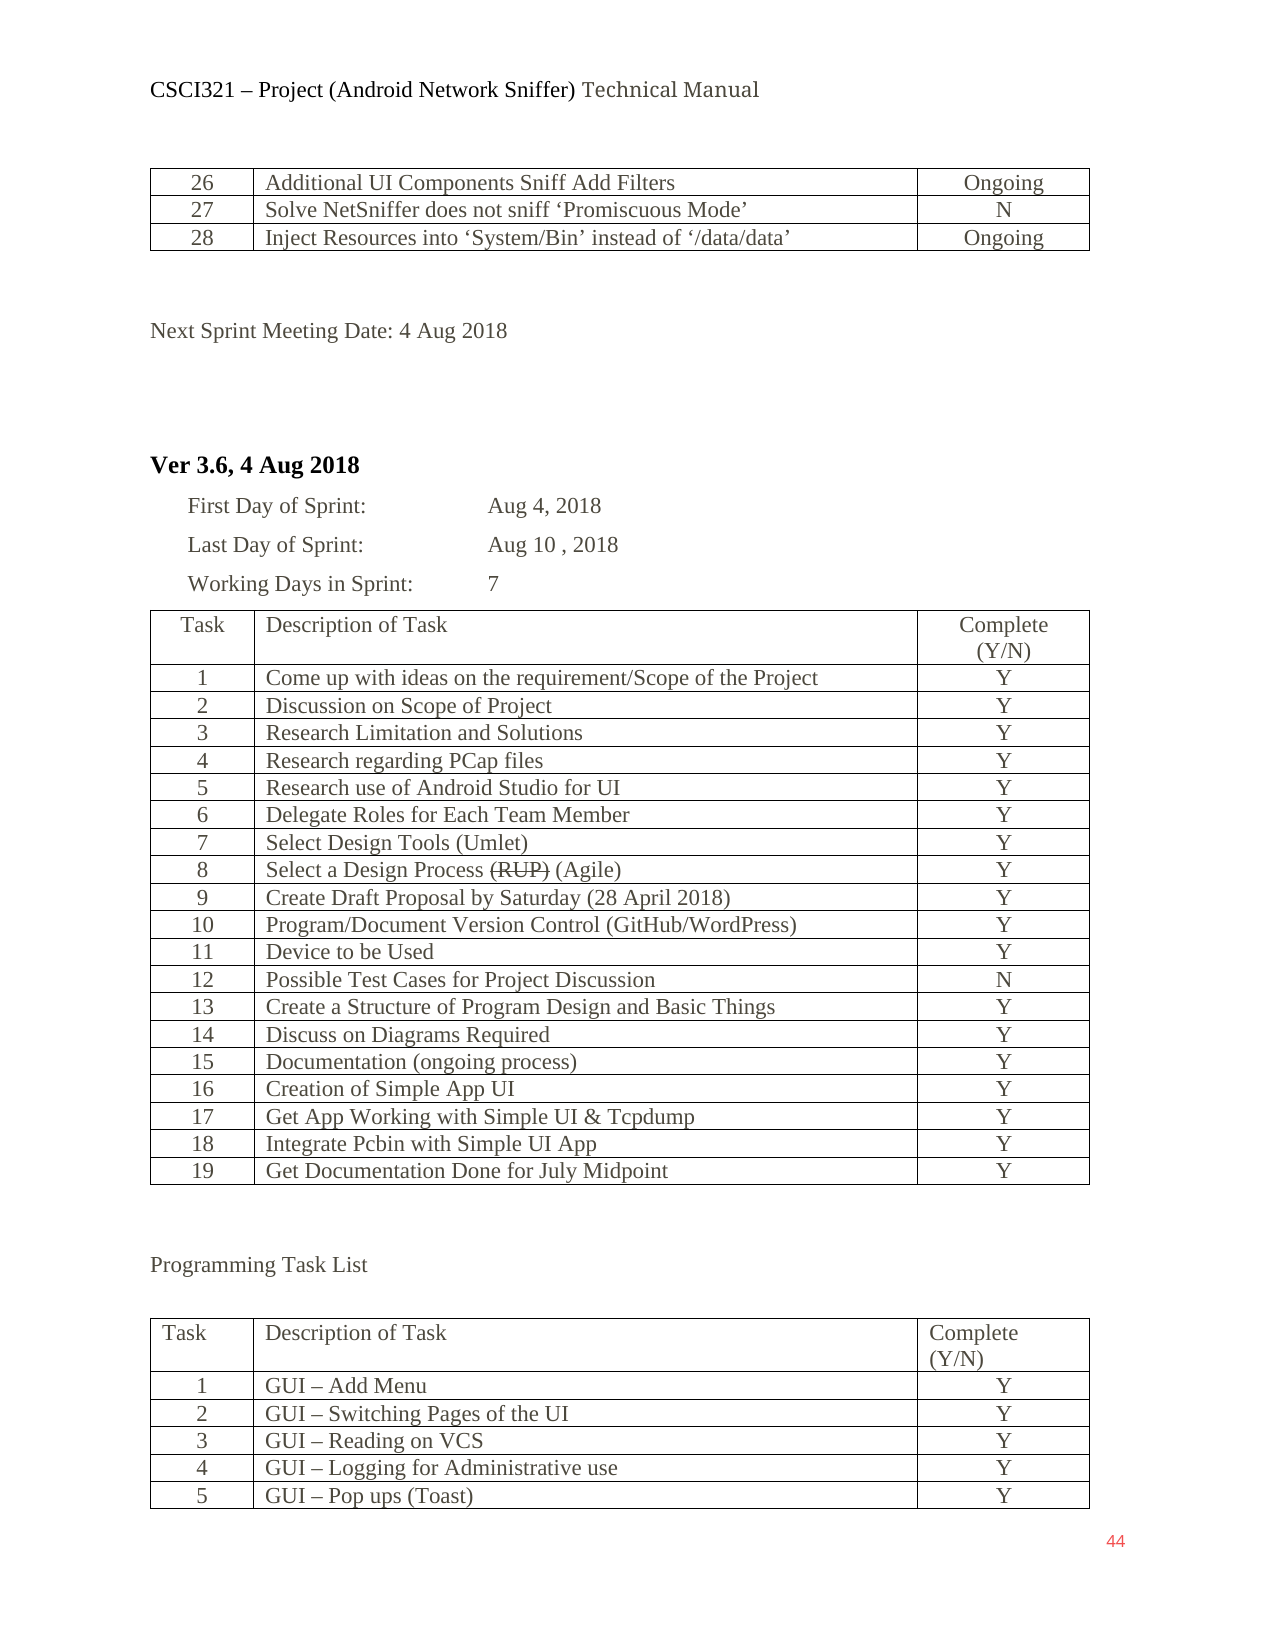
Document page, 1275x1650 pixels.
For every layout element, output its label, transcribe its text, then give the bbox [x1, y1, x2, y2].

table_cell 1 [151, 1372, 253, 1399]
table_cell Y [918, 1455, 1089, 1481]
table_cell Y [918, 1130, 1089, 1157]
table_cell Research use of Android Studio for UI [255, 774, 917, 800]
table_header Complete (Y/N) [918, 611, 1089, 663]
table_cell Documentation (ongoing process) [255, 1048, 917, 1074]
table_cell Integrate Pcbin with Simple UI App [255, 1130, 917, 1157]
text Working Days in Sprint: 7 [187, 571, 1125, 597]
text First Day of Sprint: Aug 4, 2018 [187, 492, 1125, 518]
table_cell 4 [151, 747, 254, 773]
table_cell 18 [151, 1130, 254, 1157]
table_cell 27 [151, 196, 253, 223]
table_cell Y [918, 1158, 1089, 1184]
table_cell N [918, 966, 1089, 992]
table_cell 26 [151, 169, 253, 195]
table_cell 9 [151, 884, 254, 910]
table_cell Y [918, 884, 1089, 910]
table_cell Discuss on Diagrams Required [255, 1021, 917, 1047]
table_cell 4 [151, 1455, 253, 1481]
text Last Day of Sprint: Aug 10 , 2018 [187, 531, 1125, 558]
table_header Complete (Y/N) [918, 1319, 1089, 1371]
table_cell GUI – Logging for Administrative use [254, 1455, 917, 1481]
table_cell 19 [151, 1158, 254, 1184]
table_cell Y [918, 774, 1089, 800]
table_cell 2 [151, 692, 254, 718]
table_cell 14 [151, 1021, 254, 1047]
table_cell 5 [151, 774, 254, 800]
table_cell Y [918, 829, 1089, 855]
text Ver 3.6, 4 Aug 2018 [150, 450, 1125, 479]
table_cell Y [918, 665, 1089, 691]
table_cell 17 [151, 1103, 254, 1129]
table_cell Y [918, 801, 1089, 828]
table_cell Get Documentation Done for July Midpoint [255, 1158, 917, 1184]
table_cell 3 [151, 719, 254, 746]
table_cell 15 [151, 1048, 254, 1074]
table_cell Ongoing [918, 169, 1089, 195]
table_cell Inject Resources into ‘System/Bin’ instead of ‘/data/data’ [254, 224, 917, 250]
table_cell Y [918, 1372, 1089, 1399]
table_cell 6 [151, 801, 254, 828]
table_header Task [151, 1319, 253, 1371]
table_cell 12 [151, 966, 254, 992]
table_cell 2 [151, 1400, 253, 1426]
table_cell Discussion on Scope of Project [255, 692, 917, 718]
table_cell Possible Test Cases for Project Discussion [255, 966, 917, 992]
table_cell Ongoing [918, 224, 1089, 250]
table_cell Y [918, 719, 1089, 746]
table_header Description of Task [255, 611, 917, 663]
table_cell GUI – Reading on VCS [254, 1427, 917, 1453]
table_cell Research regarding PCap files [255, 747, 917, 773]
table_cell GUI – Pop ups (Toast) [254, 1482, 917, 1508]
table_cell Y [918, 1048, 1089, 1074]
table_cell Come up with ideas on the requirement/Scope of the Project [255, 665, 917, 691]
table_cell Select Design Tools (Umlet) [255, 829, 917, 855]
table_cell 8 [151, 856, 254, 883]
text Programming Task List [150, 1251, 1125, 1278]
table_cell Program/Document Version Control (GitHub/WordPress) [255, 911, 917, 937]
table_cell 28 [151, 224, 253, 250]
table_cell Create a Structure of Program Design and Basic Things [255, 993, 917, 1019]
table_cell Delegate Roles for Each Team Member [255, 801, 917, 828]
table_cell N [918, 196, 1089, 223]
table_cell 10 [151, 911, 254, 937]
table_cell 13 [151, 993, 254, 1019]
table_cell Device to be Used [255, 939, 917, 965]
table_cell Y [918, 911, 1089, 937]
table_cell Y [918, 993, 1089, 1019]
table_cell 3 [151, 1427, 253, 1453]
table_cell Y [918, 856, 1089, 883]
table_cell Creation of Simple App UI [255, 1075, 917, 1102]
table_cell Additional UI Components Sniff Add Filters [254, 169, 917, 195]
table_cell 16 [151, 1075, 254, 1102]
table_cell Y [918, 692, 1089, 718]
table_cell Y [918, 1021, 1089, 1047]
table_cell GUI – Add Menu [254, 1372, 917, 1399]
table_cell Get App Working with Simple UI & Tcpdump [255, 1103, 917, 1129]
table_cell Select a Design Process (RUP) (Agile) [255, 856, 917, 883]
table_header Task [151, 611, 254, 663]
table_cell Solve NetSniffer does not sniff ‘Promiscuous Mode’ [254, 196, 917, 223]
table_cell 5 [151, 1482, 253, 1508]
table_header Description of Task [254, 1319, 917, 1371]
table_cell GUI – Switching Pages of the UI [254, 1400, 917, 1426]
table_cell 7 [151, 829, 254, 855]
table_cell Y [918, 1427, 1089, 1453]
table_cell Create Draft Proposal by Saturday (28 April 2018) [255, 884, 917, 910]
table_cell Y [918, 1075, 1089, 1102]
table_cell Y [918, 939, 1089, 965]
table_cell Research Limitation and Solutions [255, 719, 917, 746]
table_cell Y [918, 747, 1089, 773]
text Next Sprint Meeting Date: 4 Aug 2018 [150, 317, 1125, 344]
table_cell Y [918, 1103, 1089, 1129]
table_cell 1 [151, 665, 254, 691]
table_cell 11 [151, 939, 254, 965]
table_cell Y [918, 1482, 1089, 1508]
table_cell Y [918, 1400, 1089, 1426]
